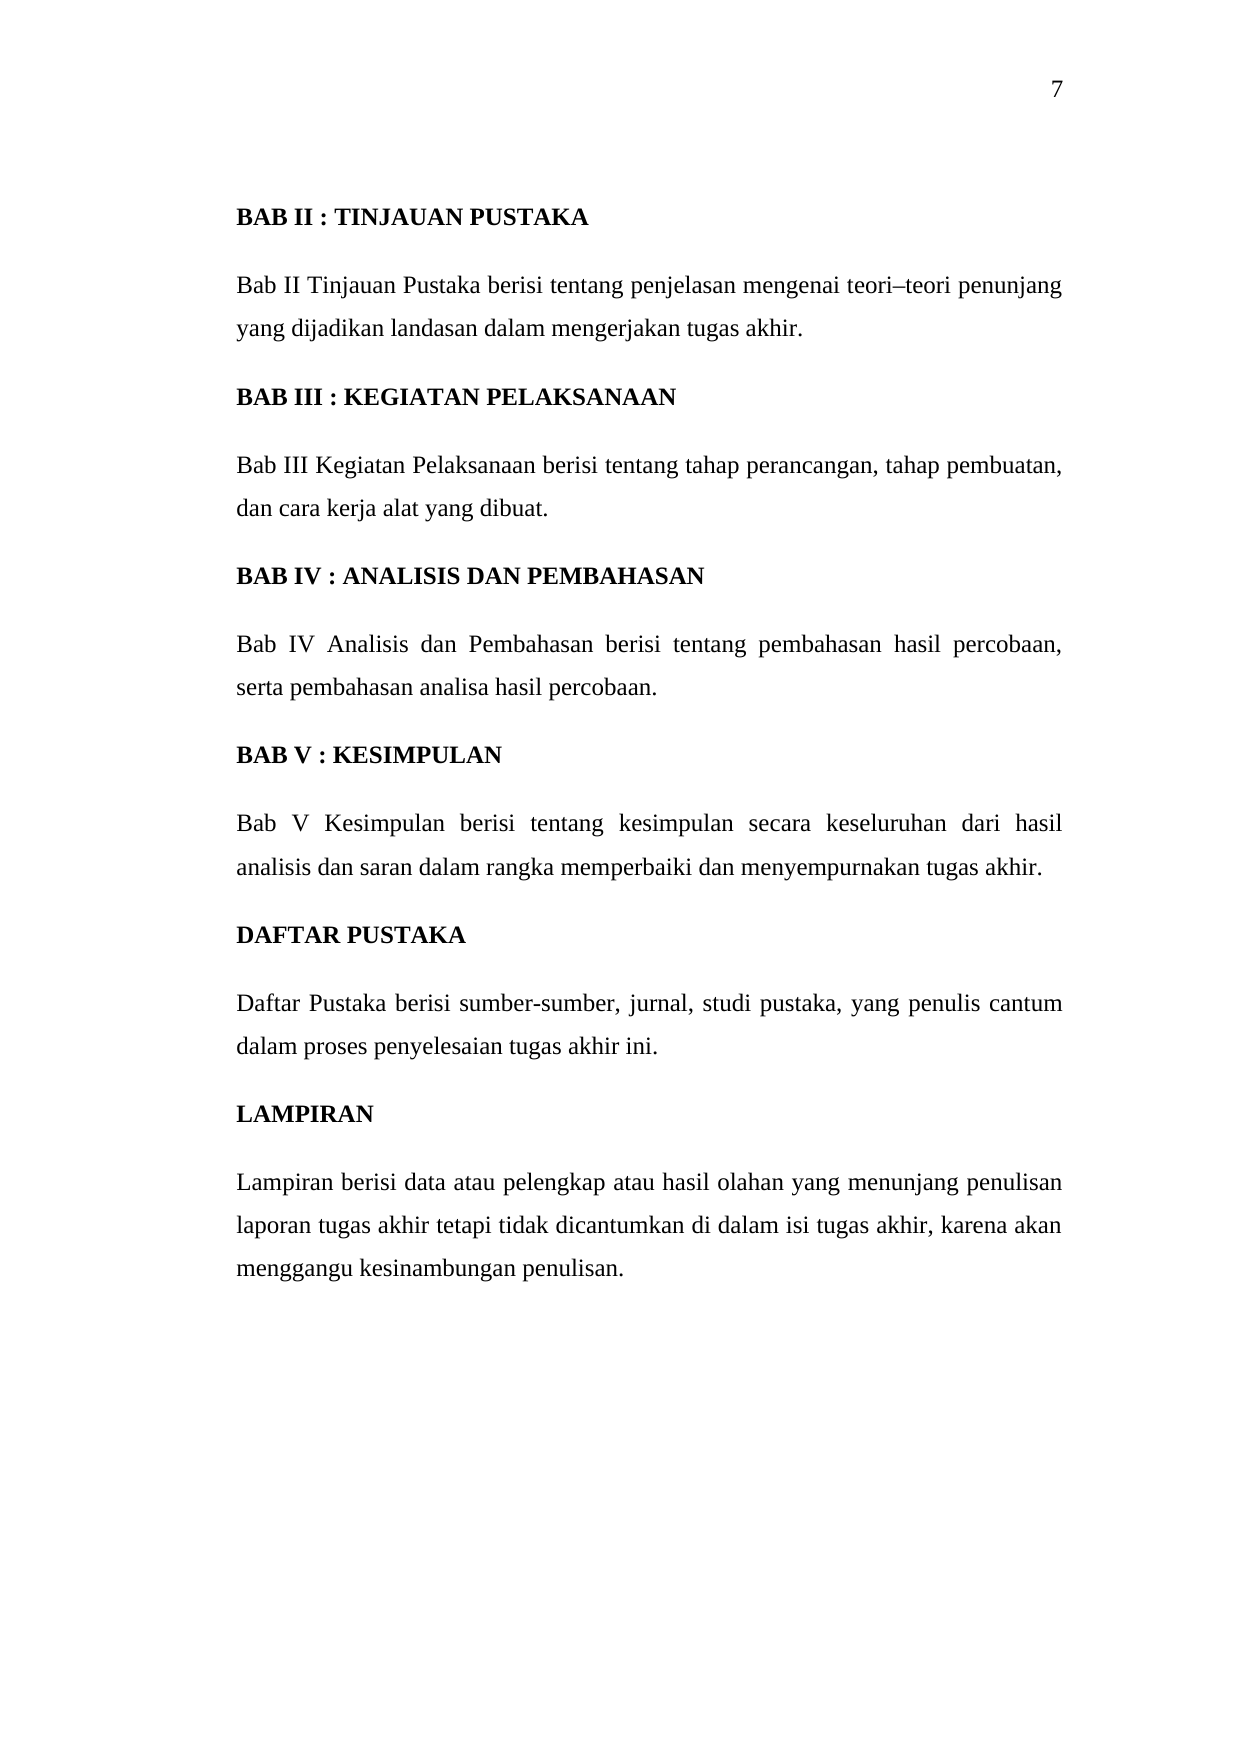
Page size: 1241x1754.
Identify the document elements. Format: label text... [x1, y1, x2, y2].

text BAB II : TINJAUAN PUSTAKA [236, 202, 1063, 231]
text Bab III Kegiatan Pelaksanaan berisi tentang tahap perancangan, tahap pembuatan, dan cara kerja alat yang dibuat. [236, 450, 1063, 522]
text DAFTAR PUSTAKA [236, 920, 1063, 948]
text BAB IV : ANALISIS DAN PEMBAHASAN [236, 561, 1063, 590]
text Bab II Tinjauan Pustaka berisi tentang penjelasan mengenai teori–teori penunjang yang dijadikan landasan dalam mengerjakan tugas akhir. [236, 270, 1063, 342]
text Bab V Kesimpulan berisi tentang kesimpulan secara keseluruhan dari hasil analisis dan saran dalam rangka memperbaiki dan menyempurnakan tugas akhir. [236, 808, 1063, 880]
text Daftar Pustaka berisi sumber-sumber, jurnal, studi pustaka, yang penulis cantum dalam proses penyelesaian tugas akhir ini. [236, 988, 1063, 1060]
text BAB V : KESIMPULAN [236, 740, 1063, 769]
text Bab IV Analisis dan Pembahasan berisi tentang pembahasan hasil percobaan, serta pembahasan analisa hasil percobaan. [236, 629, 1063, 701]
text Lampiran berisi data atau pelengkap atau hasil olahan yang menunjang penulisan laporan tugas akhir tetapi tidak dicantumkan di dalam isi tugas akhir, karena akan menggangu kesinambungan penulisan. [236, 1167, 1063, 1282]
text BAB III : KEGIATAN PELAKSANAAN [236, 382, 1063, 410]
text LAMPIRAN [236, 1099, 1063, 1128]
